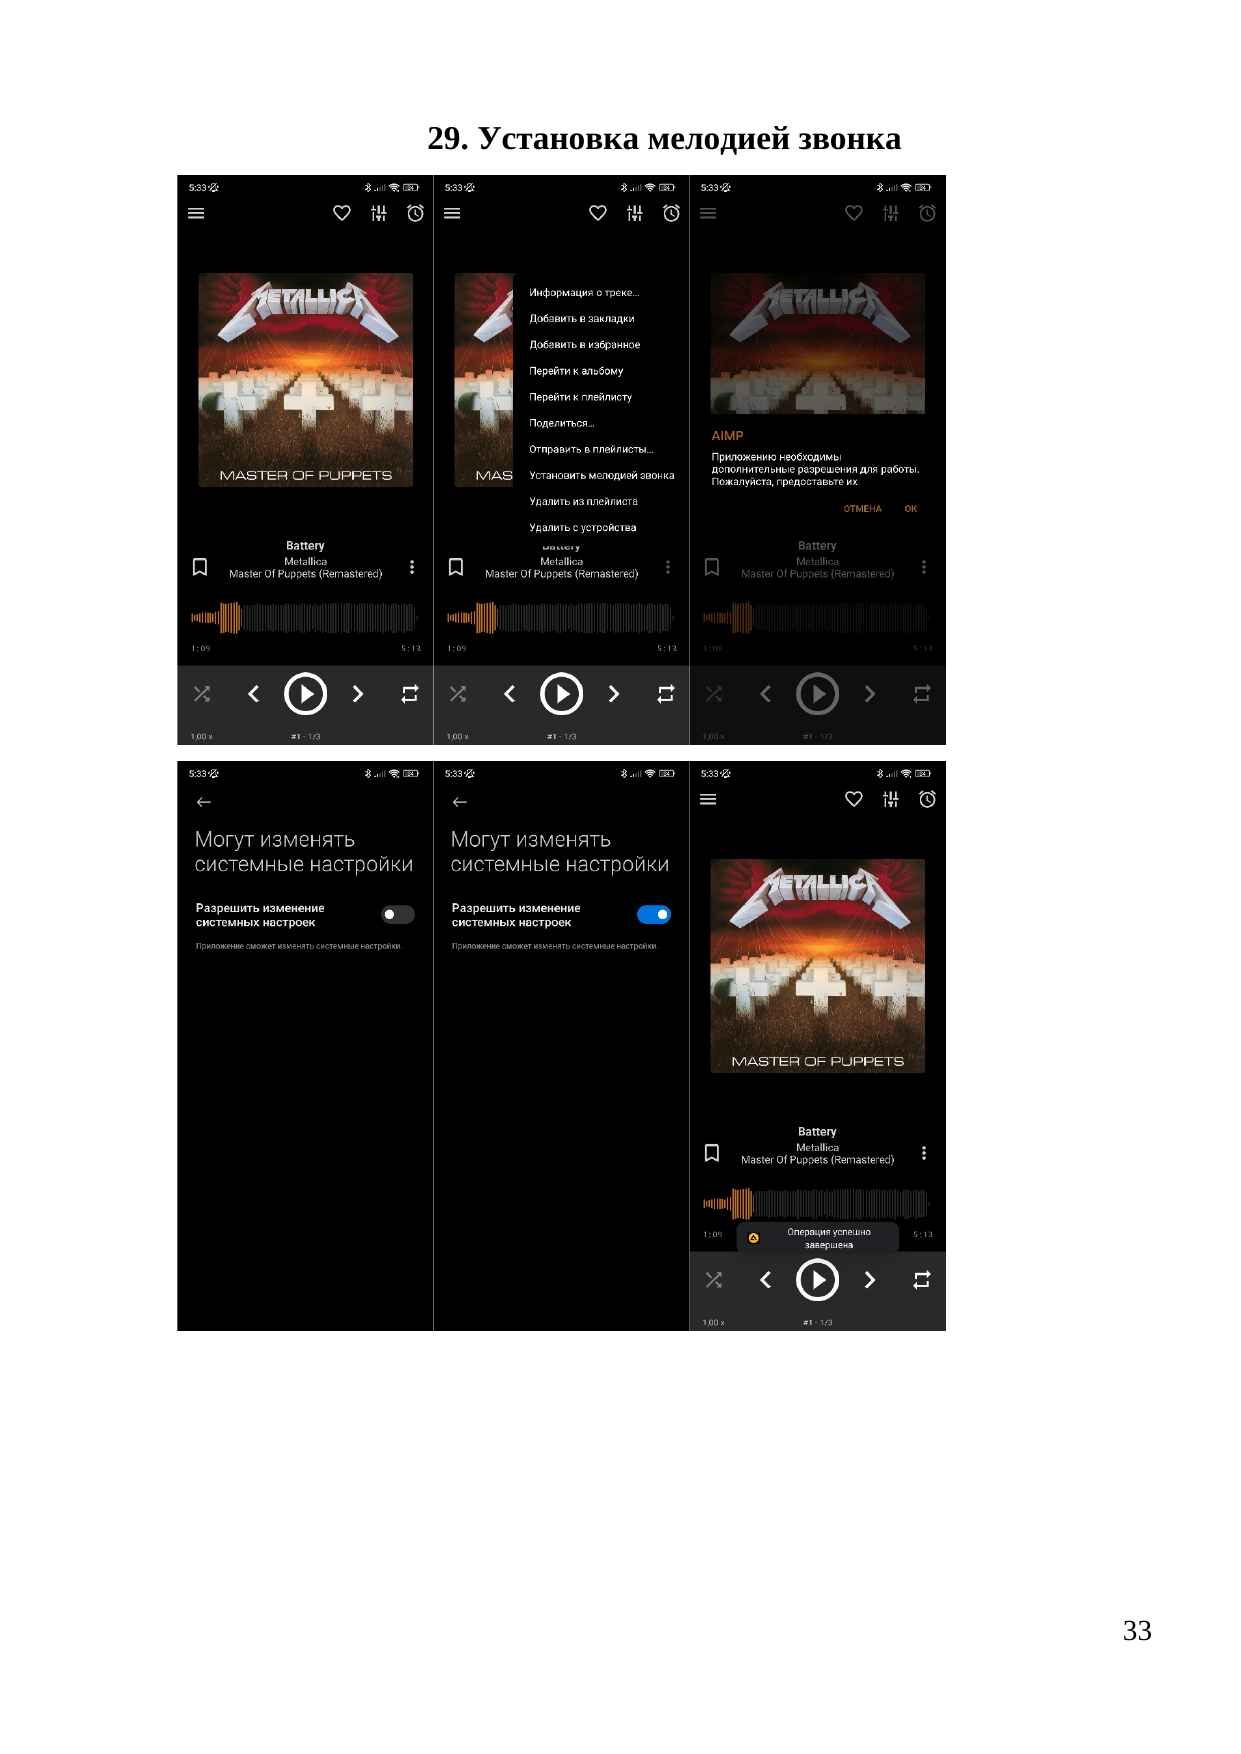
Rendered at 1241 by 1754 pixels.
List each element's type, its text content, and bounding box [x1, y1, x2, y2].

picture [177, 761, 946, 1331]
text 29. Установка мелодией звонка [177, 118, 1152, 156]
picture [177, 175, 946, 745]
